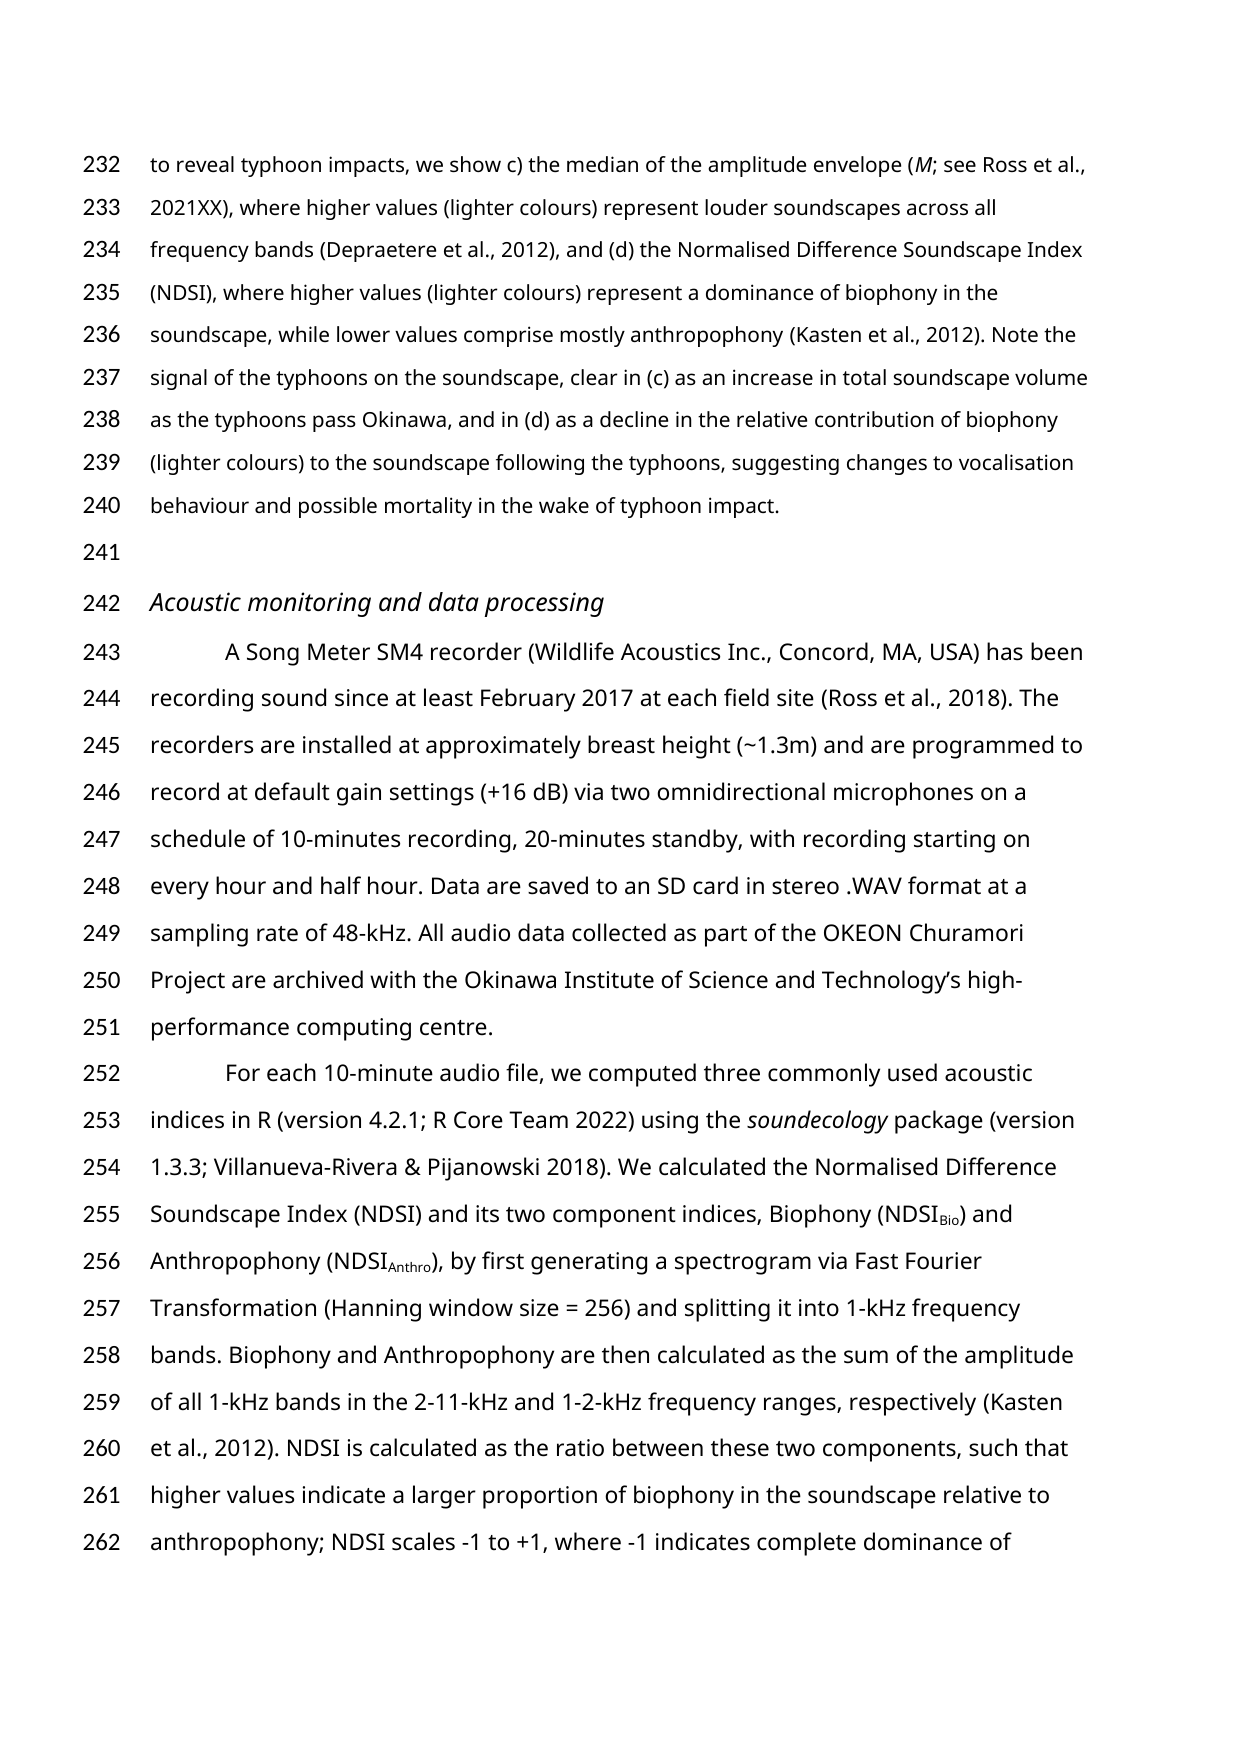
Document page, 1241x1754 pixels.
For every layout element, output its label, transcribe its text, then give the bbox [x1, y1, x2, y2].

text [150, 150, 1090, 519]
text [150, 1057, 1090, 1557]
text A Song Meter SM4 recorder (Wildlife Acoustics Inc., Concord, MA, USA) has been recording sound since at least February 2017 at each field site (Ross et al., 2018). The recorders are installed at approximately breast height (~1.3m) and are programmed to record at default gain settings (+16 dB) via two omnidirectional microphones on a schedule of 10-minutes recording, 20-minutes standby, with recording starting on every hour and half hour. Data are saved to an SD card in stereo .WAV format at a sampling rate of 48-kHz. All audio data collected as part of the OKEON Churamori Project are archived with the Okinawa Institute of Science and Technology’s high-performance computing centre. [150, 636, 1090, 1042]
text Acoustic monitoring and data processing [150, 584, 1090, 618]
